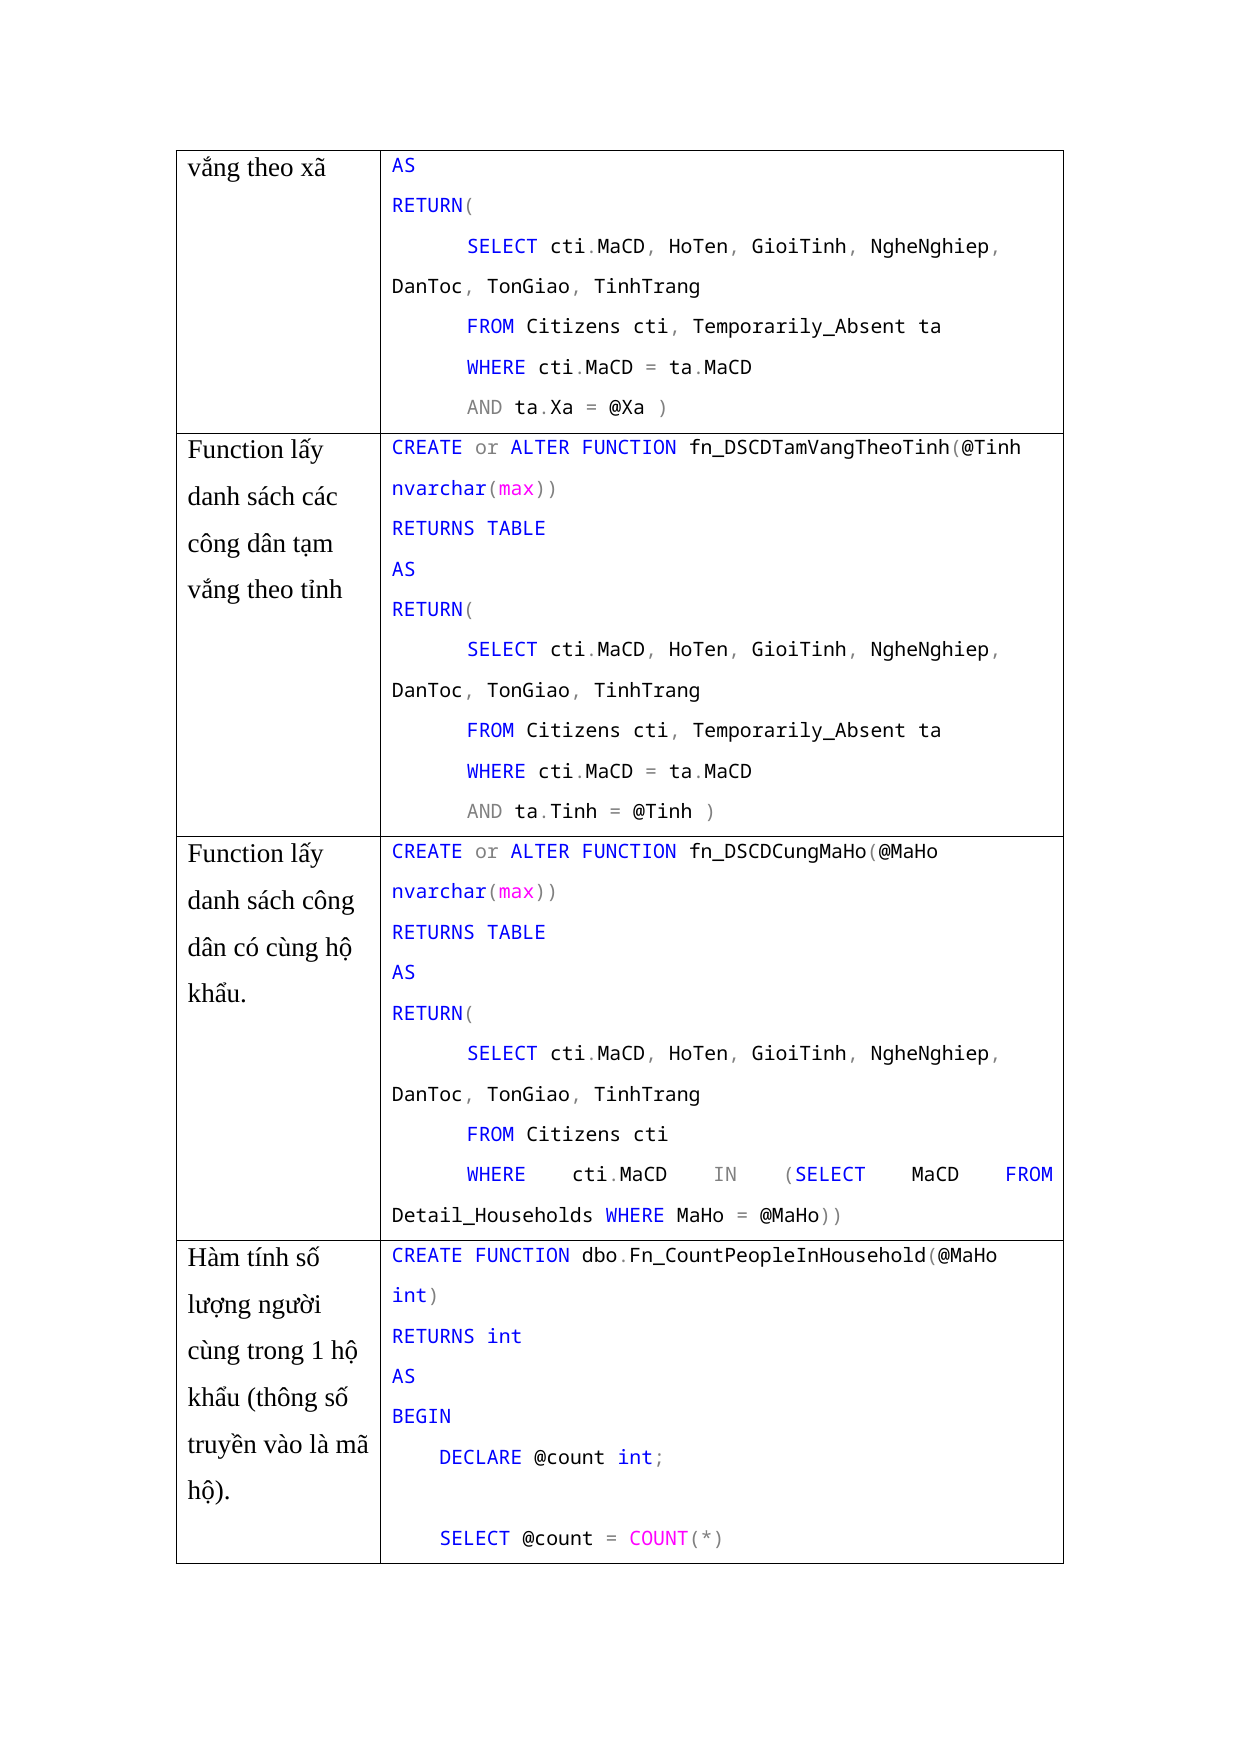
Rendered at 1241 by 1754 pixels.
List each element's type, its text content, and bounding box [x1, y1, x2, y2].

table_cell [381, 1241, 1063, 1563]
table_cell CREATE or ALTER FUNCTION fn_DSCDTamVangTheoTinh(@Tinh nvarchar(max)) RETURNS TABLE AS RETURN( SELECT cti.MaCD, HoTen, GioiTinh, NgheNghiep, DanToc, TonGiao, TinhTrang FROM Citizens cti, Temporarily_Absent ta WHERE cti.MaCD = ta.MaCD AND ta.Tinh = @Tinh ) [381, 434, 1063, 836]
table_cell Function lấy danh sách công dân có cùng hộ khẩu. [177, 837, 380, 1240]
table_cell CREATE or ALTER FUNCTION fn_DSCDCungMaHo(@MaHo nvarchar(max)) RETURNS TABLE AS RETURN( SELECT cti.MaCD, HoTen, GioiTinh, NgheNghiep, DanToc, TonGiao, TinhTrang FROM Citizens cti WHERE cti.MaCD IN (SELECT MaCD FROM Detail_Households WHERE MaHo = @MaHo)) [381, 837, 1063, 1240]
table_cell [177, 151, 380, 432]
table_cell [381, 151, 1063, 432]
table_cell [177, 1241, 380, 1563]
table_cell Function lấy danh sách các công dân tạm vắng theo tỉnh [177, 434, 380, 836]
